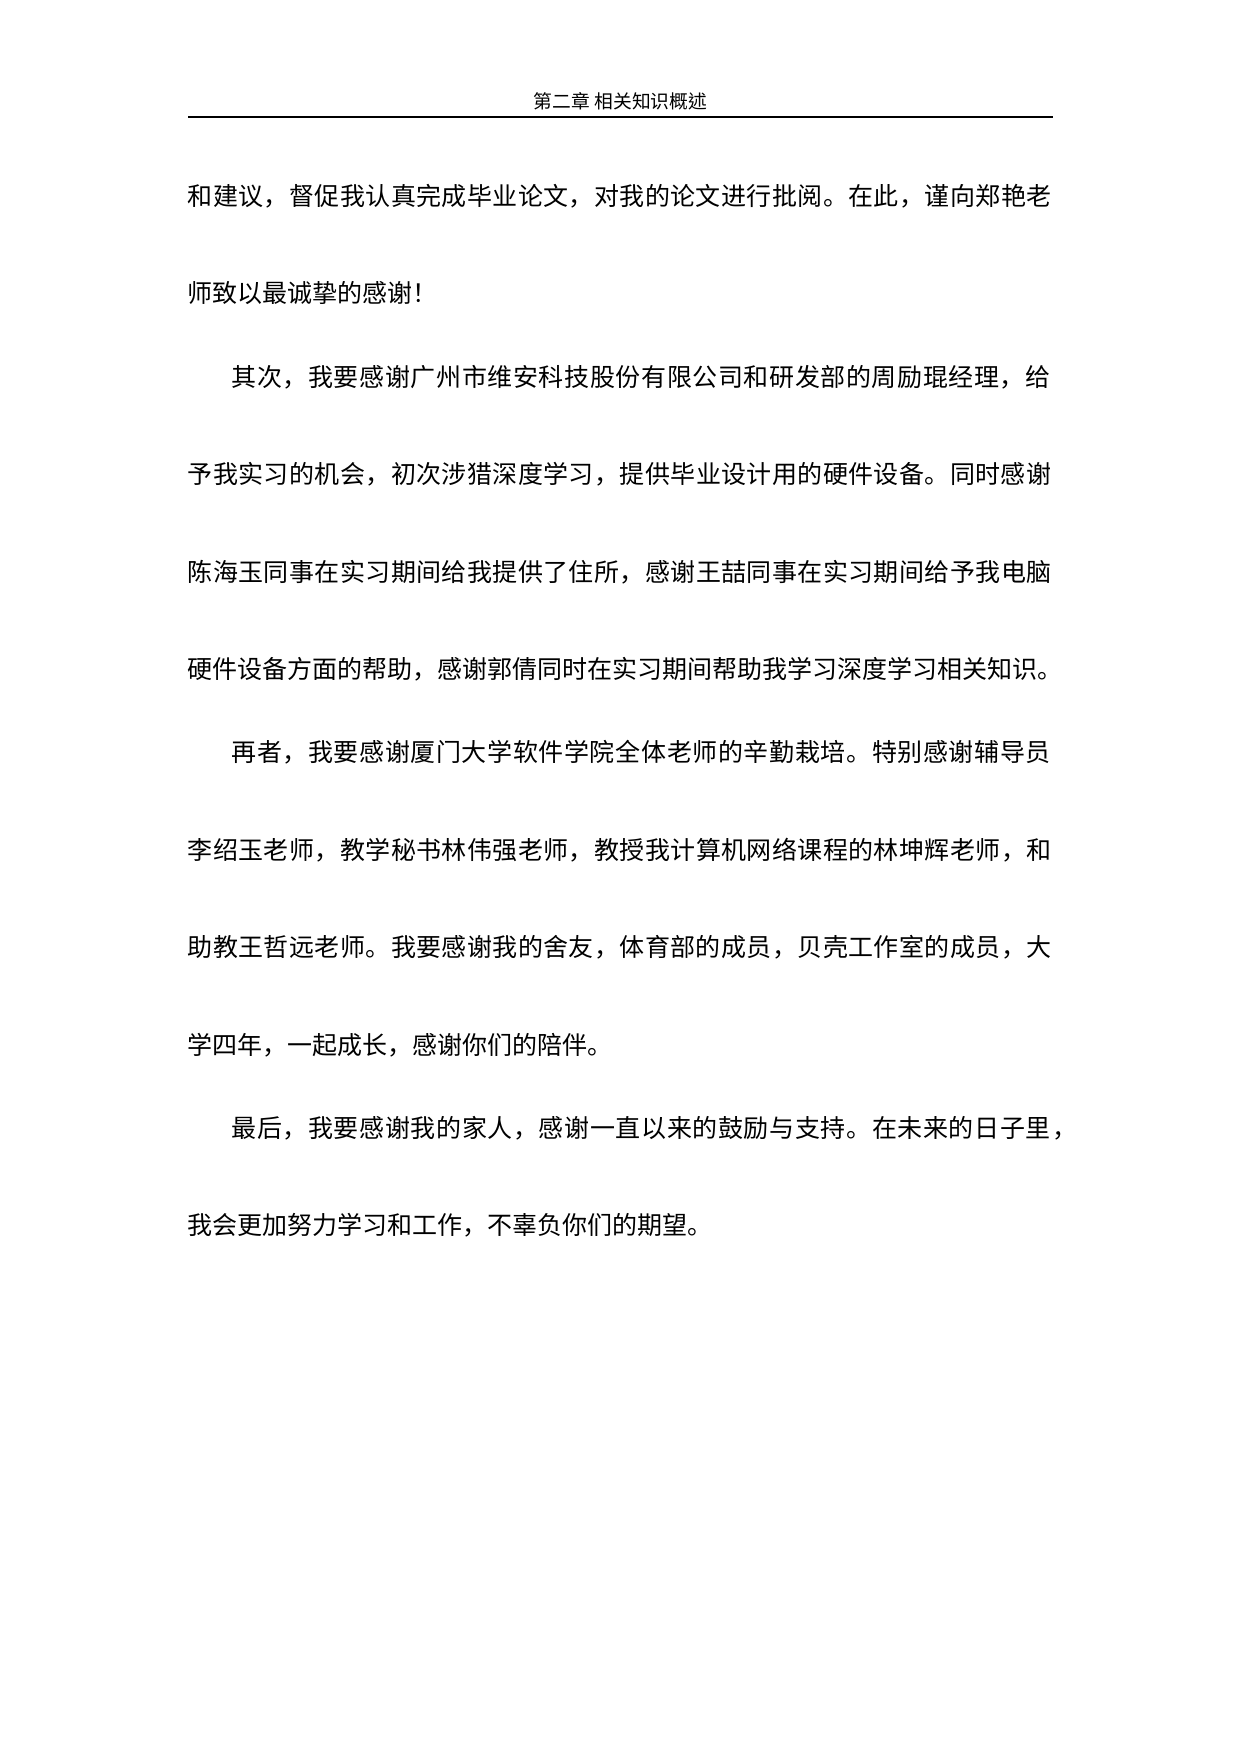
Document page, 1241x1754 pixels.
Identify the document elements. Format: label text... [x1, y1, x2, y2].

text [187, 162, 1053, 324]
text 最后，我要感谢我的家人，感谢一直以来的鼓励与支持。在未来的日子里，我会更加努力学习和工作，不辜负你们的期望。 [187, 1094, 1053, 1256]
text 再者，我要感谢厦门大学软件学院全体老师的辛勤栽培。特别感谢辅导员李绍玉老师，教学秘书林伟强老师，教授我计算机网络课程的林坤辉老师，和助教王哲远老师。我要感谢我的舍友，体育部的成员，贝壳工作室的成员，大学四年，一起成长，感谢你们的陪伴。 [187, 718, 1053, 1076]
text 其次，我要感谢广州市维安科技股份有限公司和研发部的周励琨经理，给予我实习的机会，初次涉猎深度学习，提供毕业设计用的硬件设备。同时感谢陈海玉同事在实习期间给我提供了住所，感谢王喆同事在实习期间给予我电脑硬件设备方面的帮助，感谢郭倩同时在实习期间帮助我学习深度学习相关知识。 [187, 343, 1053, 700]
